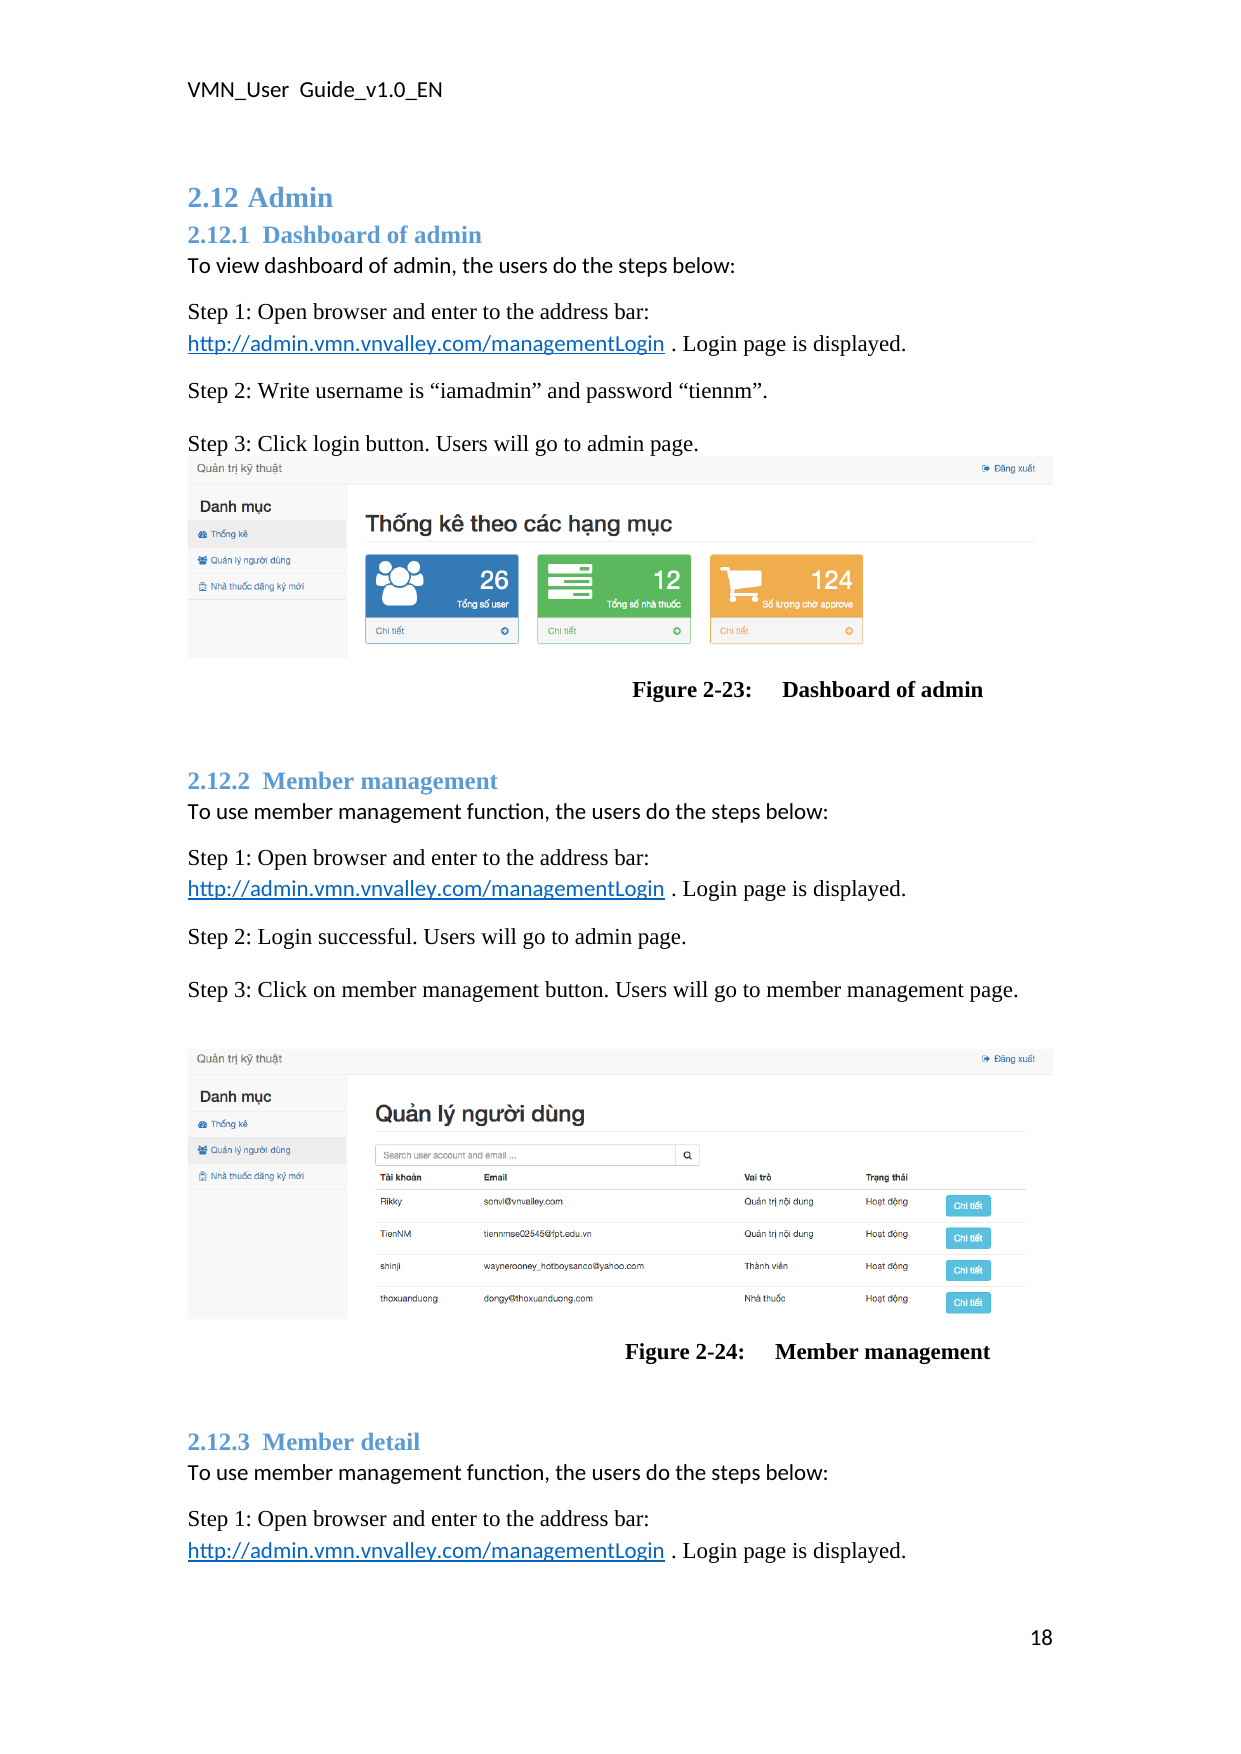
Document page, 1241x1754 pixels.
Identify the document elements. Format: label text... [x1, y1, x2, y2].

text Member management [562, 1338, 1053, 1364]
text To use member management function, the users do the steps below: [187, 797, 1053, 825]
subtitle Admin [187, 180, 1053, 213]
picture [187, 456, 1053, 658]
text Step 3: Click on member management button. Users will go to member management page. [187, 976, 1053, 1002]
text Step 1: Open browser and enter to the address bar: http://admin.vmn.vnvalley.com/managementLogin . Login page is displayed. [187, 844, 1053, 902]
text Step 3: Click login button. Users will go to admin page. [187, 430, 1053, 456]
text Step 1: Open browser and enter to the address bar: http://admin.vmn.vnvalley.com/managementLogin . Login page is displayed. [187, 1505, 1053, 1564]
subtitle Member management [187, 766, 1053, 795]
text Step 1: Open browser and enter to the address bar: http://admin.vmn.vnvalley.com/managementLogin . Login page is displayed. [187, 298, 1053, 357]
text Step 2: Login successful. Users will go to admin page. [187, 923, 1053, 949]
text To view dashboard of admin, the users do the steps below: [187, 251, 1053, 279]
subtitle Member detail [187, 1427, 1053, 1456]
picture [187, 1049, 1053, 1319]
text To use member management function, the users do the steps below: [187, 1458, 1053, 1487]
text Step 2: Write username is “iamadmin” and password “tiennm”. [187, 378, 1053, 404]
text Dashboard of admin [562, 676, 1053, 703]
subtitle Dashboard of admin [187, 220, 1053, 249]
